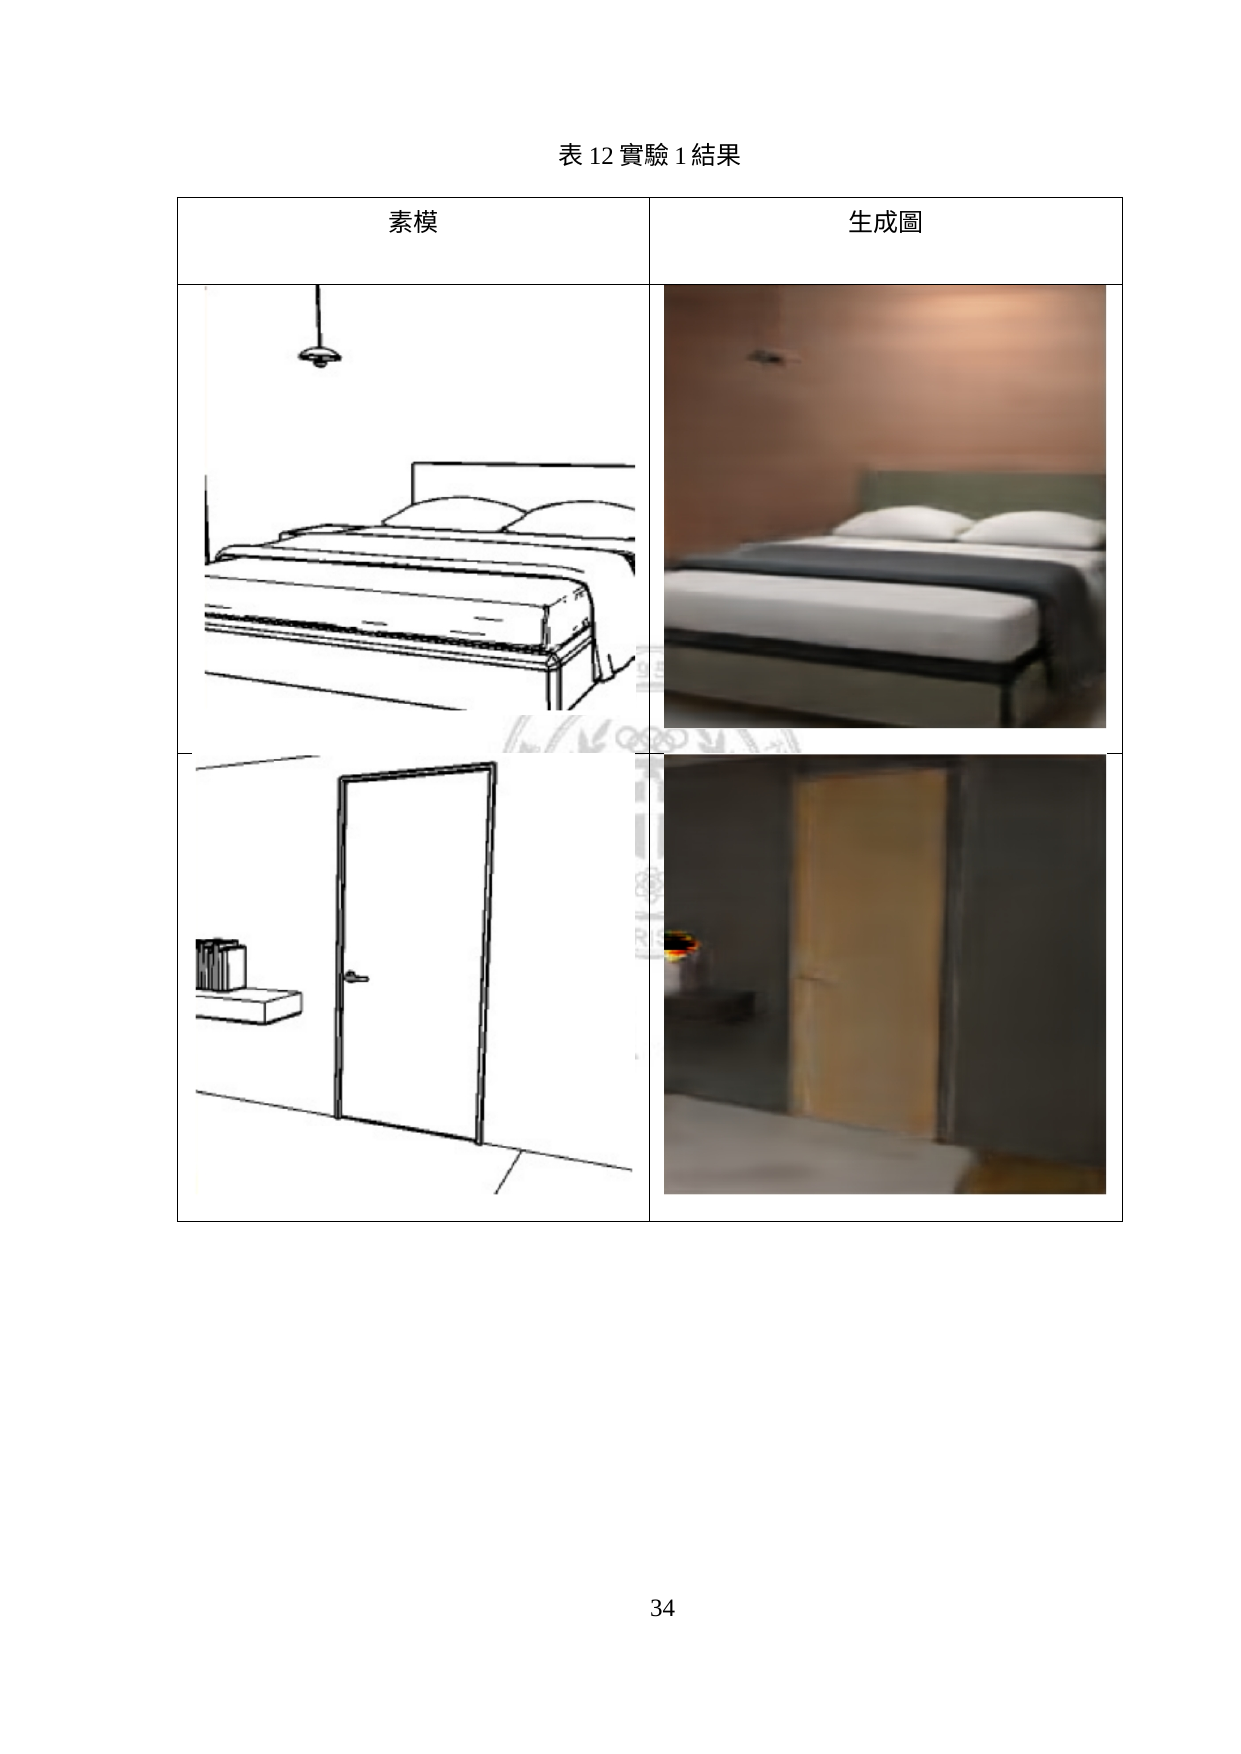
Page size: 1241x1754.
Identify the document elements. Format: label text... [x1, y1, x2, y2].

picture [664, 285, 1107, 729]
table_header 素模 [178, 198, 649, 284]
table_cell [178, 285, 649, 753]
picture [191, 285, 636, 715]
table_cell [178, 754, 649, 1221]
picture [192, 753, 635, 1197]
table_cell [650, 754, 1122, 1221]
table_cell [650, 285, 1122, 753]
text 表 12 實驗1結果 [177, 131, 1122, 176]
table_header 生成圖 [650, 198, 1122, 284]
picture [664, 753, 1107, 1196]
